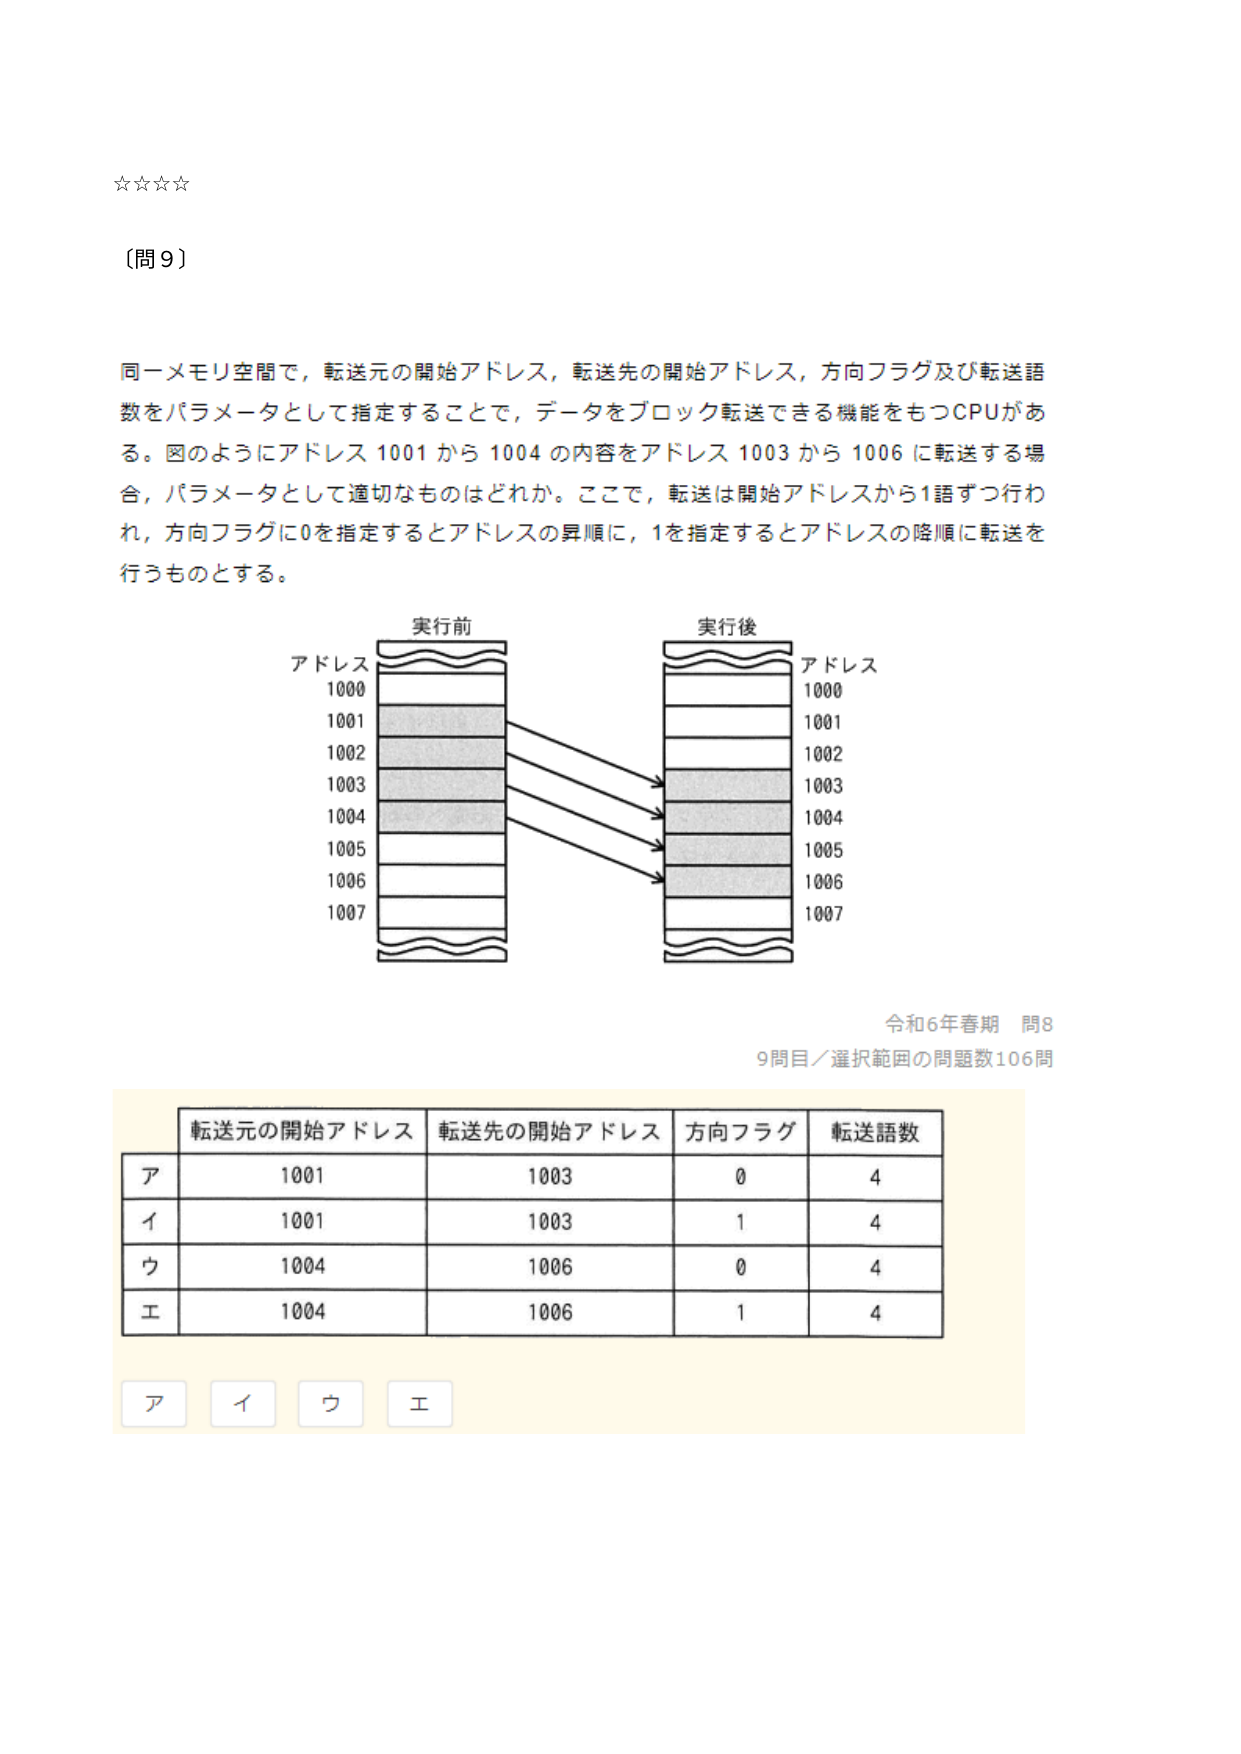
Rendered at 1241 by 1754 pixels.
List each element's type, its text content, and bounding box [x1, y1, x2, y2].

text 〔問９〕 [112, 239, 1128, 277]
picture [112, 1089, 1025, 1434]
picture [112, 352, 1060, 1077]
text ☆☆☆☆ [112, 164, 1128, 202]
